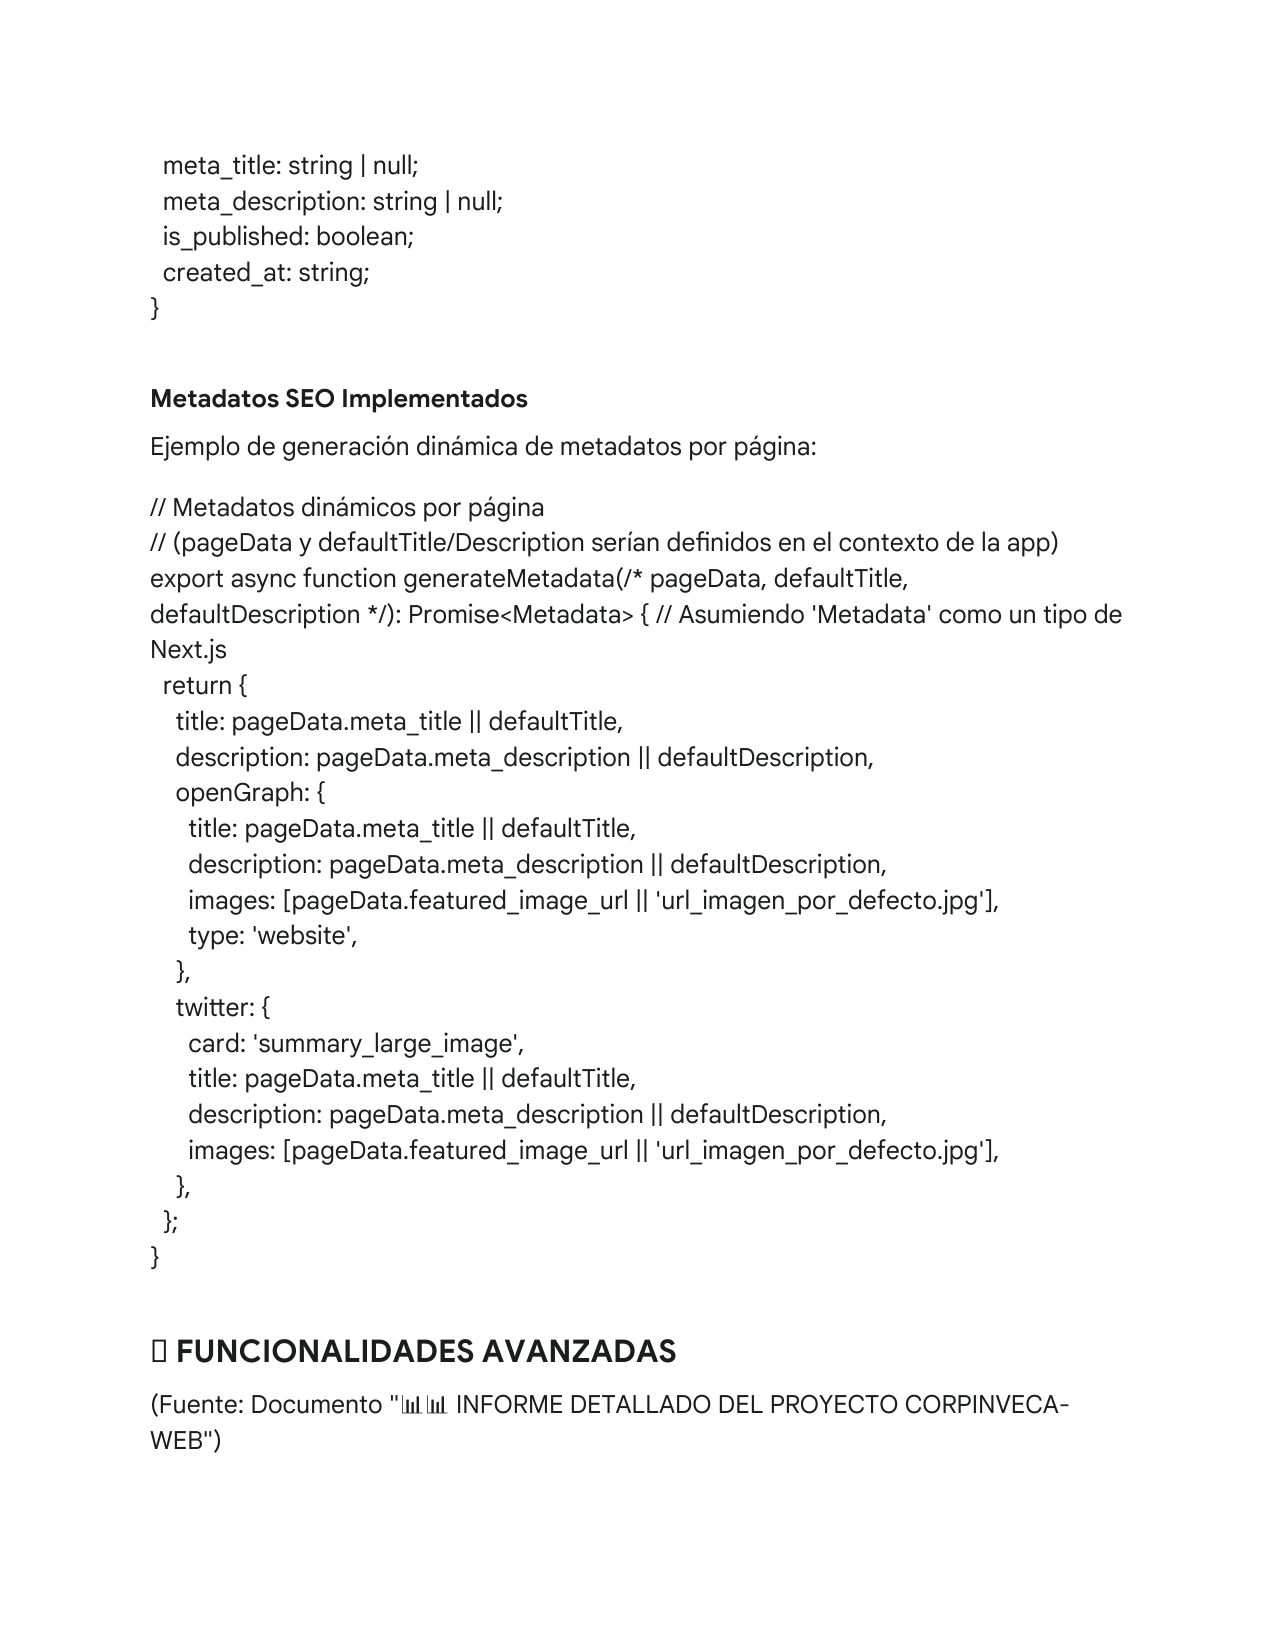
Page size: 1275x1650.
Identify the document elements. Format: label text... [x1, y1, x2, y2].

text Ejemplo de generación dinámica de metadatos por página: [150, 431, 1125, 462]
text (Fuente: Documento "📊📊 INFORME DETALLADO DEL PROYECTO CORPINVECA-WEB") [150, 1389, 1125, 1456]
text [150, 150, 1125, 354]
subtitle 🔧 FUNCIONALIDADES AVANZADAS [150, 1332, 1125, 1371]
text // Metadatos dinámicos por página // (pageData y defaultTitle/Description serían definidos en el contexto de la app) export async function generateMetadata(/* pageData, defaultTitle, defaultDescription */): Promise<Metadata> { // Asumiendo 'Metadata' como un tipo de Next.js return { title: pageData.meta_title || defaultTitle, description: pageData.meta_description || defaultDescription, openGraph: { title: pageData.meta_title || defaultTitle, description: pageData.meta_description || defaultDescription, images: [pageData.featured_image_url || 'url_imagen_por_defecto.jpg'], type: 'website', }, twitter: { card: 'summary_large_image', title: pageData.meta_title || defaultTitle, description: pageData.meta_description || defaultDescription, images: [pageData.featured_image_url || 'url_imagen_por_defecto.jpg'], }, }; } [150, 492, 1125, 1303]
subtitle Metadatos SEO Implementados [150, 383, 1125, 414]
